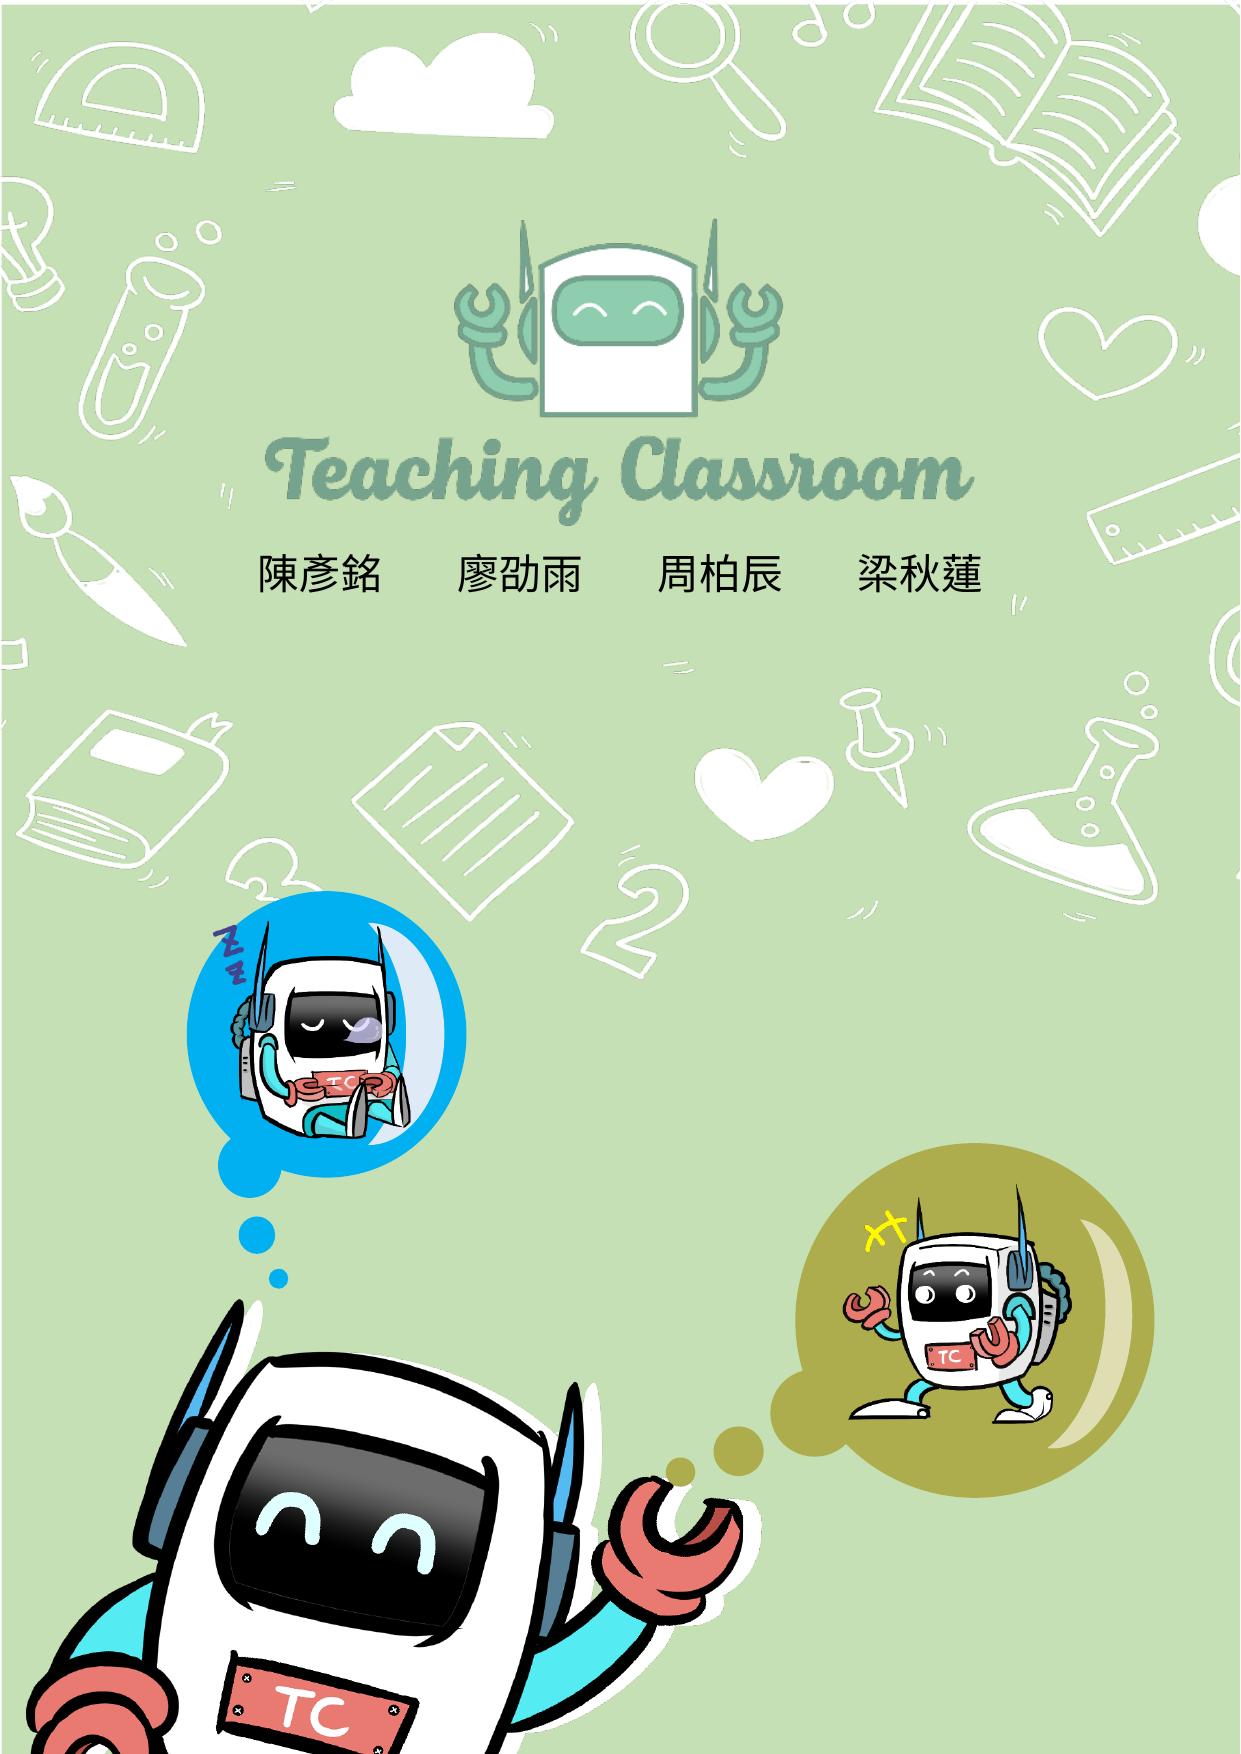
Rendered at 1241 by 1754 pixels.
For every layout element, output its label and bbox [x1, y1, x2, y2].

picture [226, 962, 245, 984]
picture [232, 923, 413, 1141]
picture [838, 1175, 1076, 1429]
picture [0, 0, 1241, 1043]
picture [25, 1299, 762, 1754]
